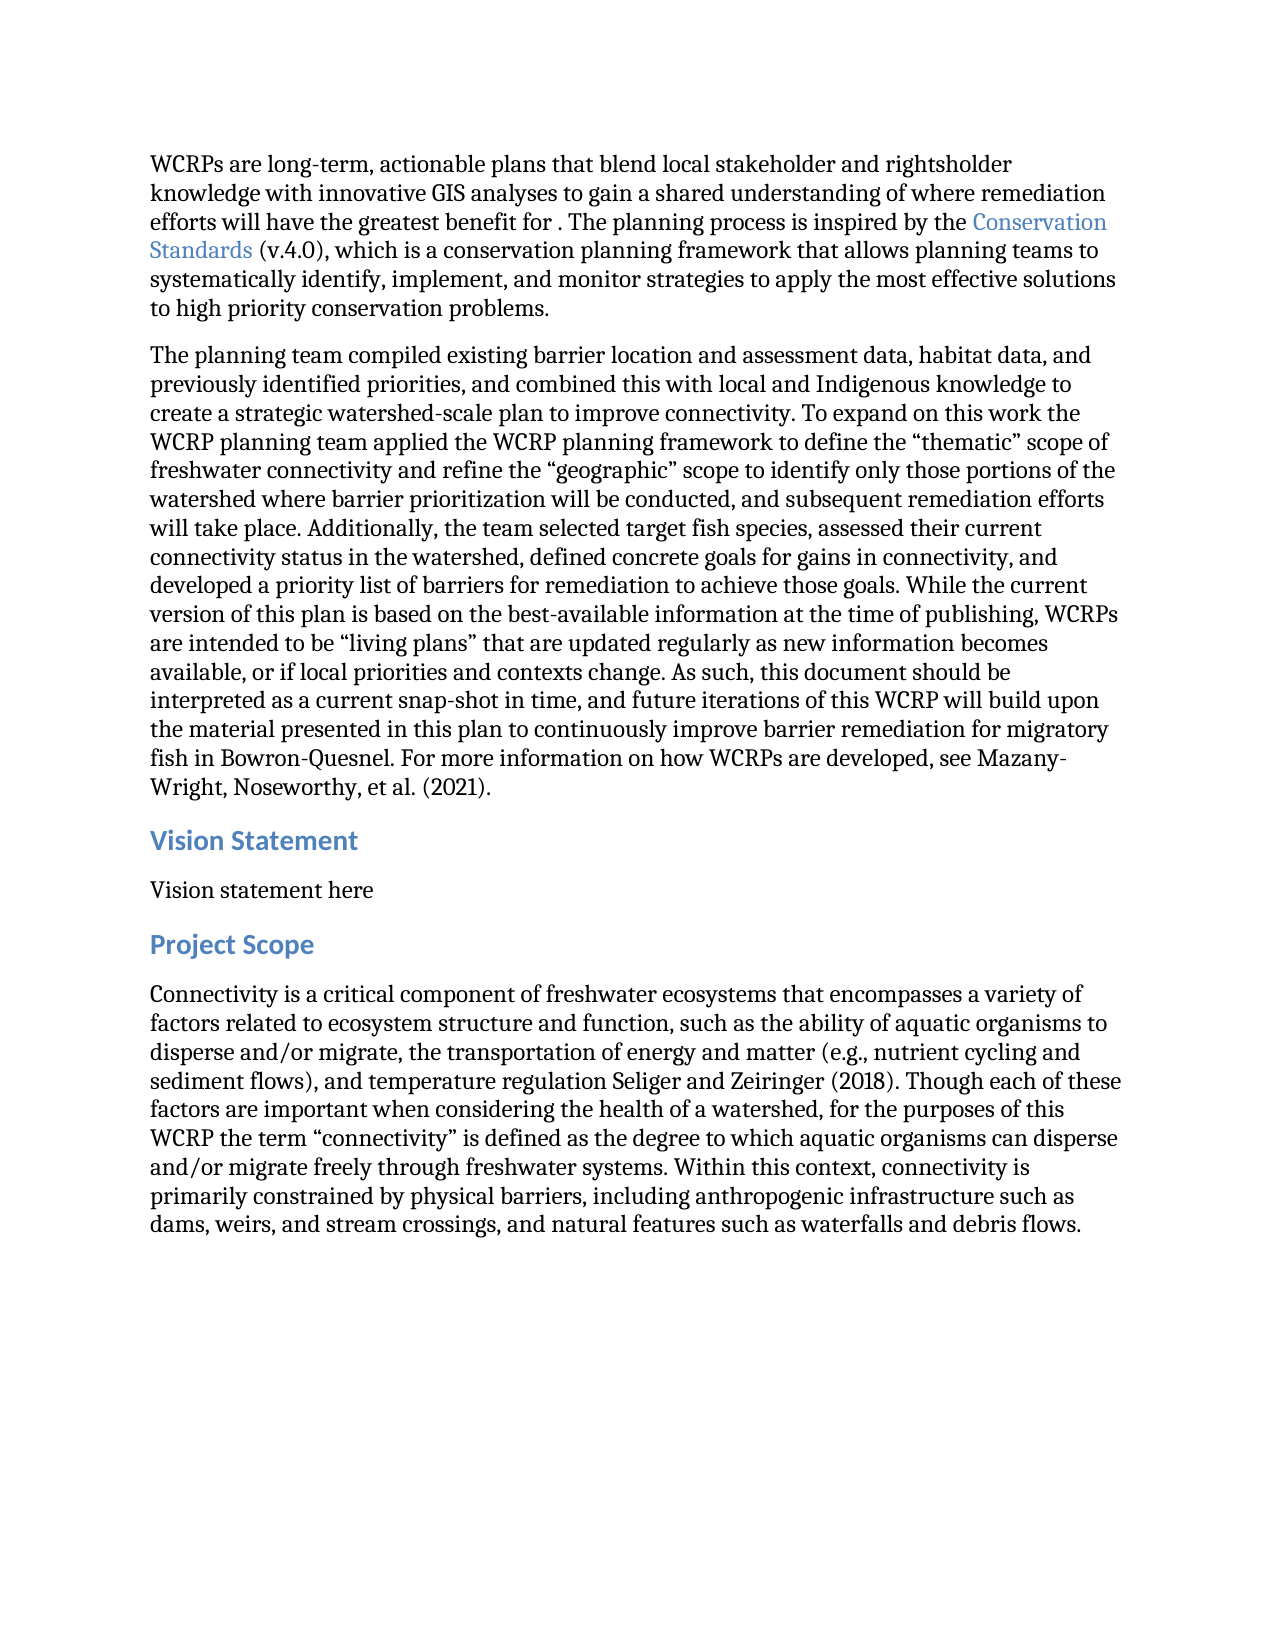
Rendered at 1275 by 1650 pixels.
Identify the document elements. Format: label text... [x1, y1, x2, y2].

subtitle Vision Statement [150, 822, 1125, 858]
text The planning team compiled existing barrier location and assessment data, habitat data, and previously identified priorities, and combined this with local and Indigenous knowledge to create a strategic watershed-scale plan to improve connectivity. To expand on this work the WCRP planning team applied the WCRP planning framework to define the “thematic” scope of freshwater connectivity and refine the “geographic” scope to identify only those portions of the watershed where barrier prioritization will be conducted, and subsequent remediation efforts will take place. Additionally, the team selected target fish species, assessed their current connectivity status in the watershed, defined concrete goals for gains in connectivity, and developed a priority list of barriers for remediation to achieve those goals. While the current version of this plan is based on the best-available information at the time of publishing, WCRPs are intended to be “living plans” that are updated regularly as new information becomes available, or if local priorities and contexts change. As such, this document should be interpreted as a current snap-shot in time, and future iterations of this WCRP will build upon the material presented in this plan to continuously improve barrier remediation for migratory fish in Bowron-Quesnel. For more information on how WCRPs are developed, see Mazany-Wright, Noseworthy, et al. (2021). [150, 341, 1125, 801]
subtitle Project Scope [150, 926, 1125, 962]
text Vision statement here [150, 876, 1125, 905]
text Connectivity is a critical component of freshwater ecosystems that encompasses a variety of factors related to ecosystem structure and function, such as the ability of aquatic organisms to disperse and/or migrate, the transportation of energy and matter (e.g., nutrient cycling and sediment flows), and temperature regulation Seliger and Zeiringer (2018). Though each of these factors are important when considering the health of a watershed, for the purposes of this WCRP the term “connectivity” is defined as the degree to which aquatic organisms can disperse and/or migrate freely through freshwater systems. Within this context, connectivity is primarily constrained by physical barriers, including anthropogenic infrastructure such as dams, weirs, and stream crossings, and natural features such as waterfalls and debris flows. [150, 980, 1125, 1239]
text WCRPs are long-term, actionable plans that blend local stakeholder and rightsholder knowledge with innovative GIS analyses to gain a shared understanding of where remediation efforts will have the greatest benefit for . The planning process is inspired by the Conservation Standards (v.4.0), which is a conservation planning framework that allows planning teams to systematically identify, implement, and monitor strategies to apply the most effective solutions to high priority conservation problems. [150, 150, 1125, 322]
